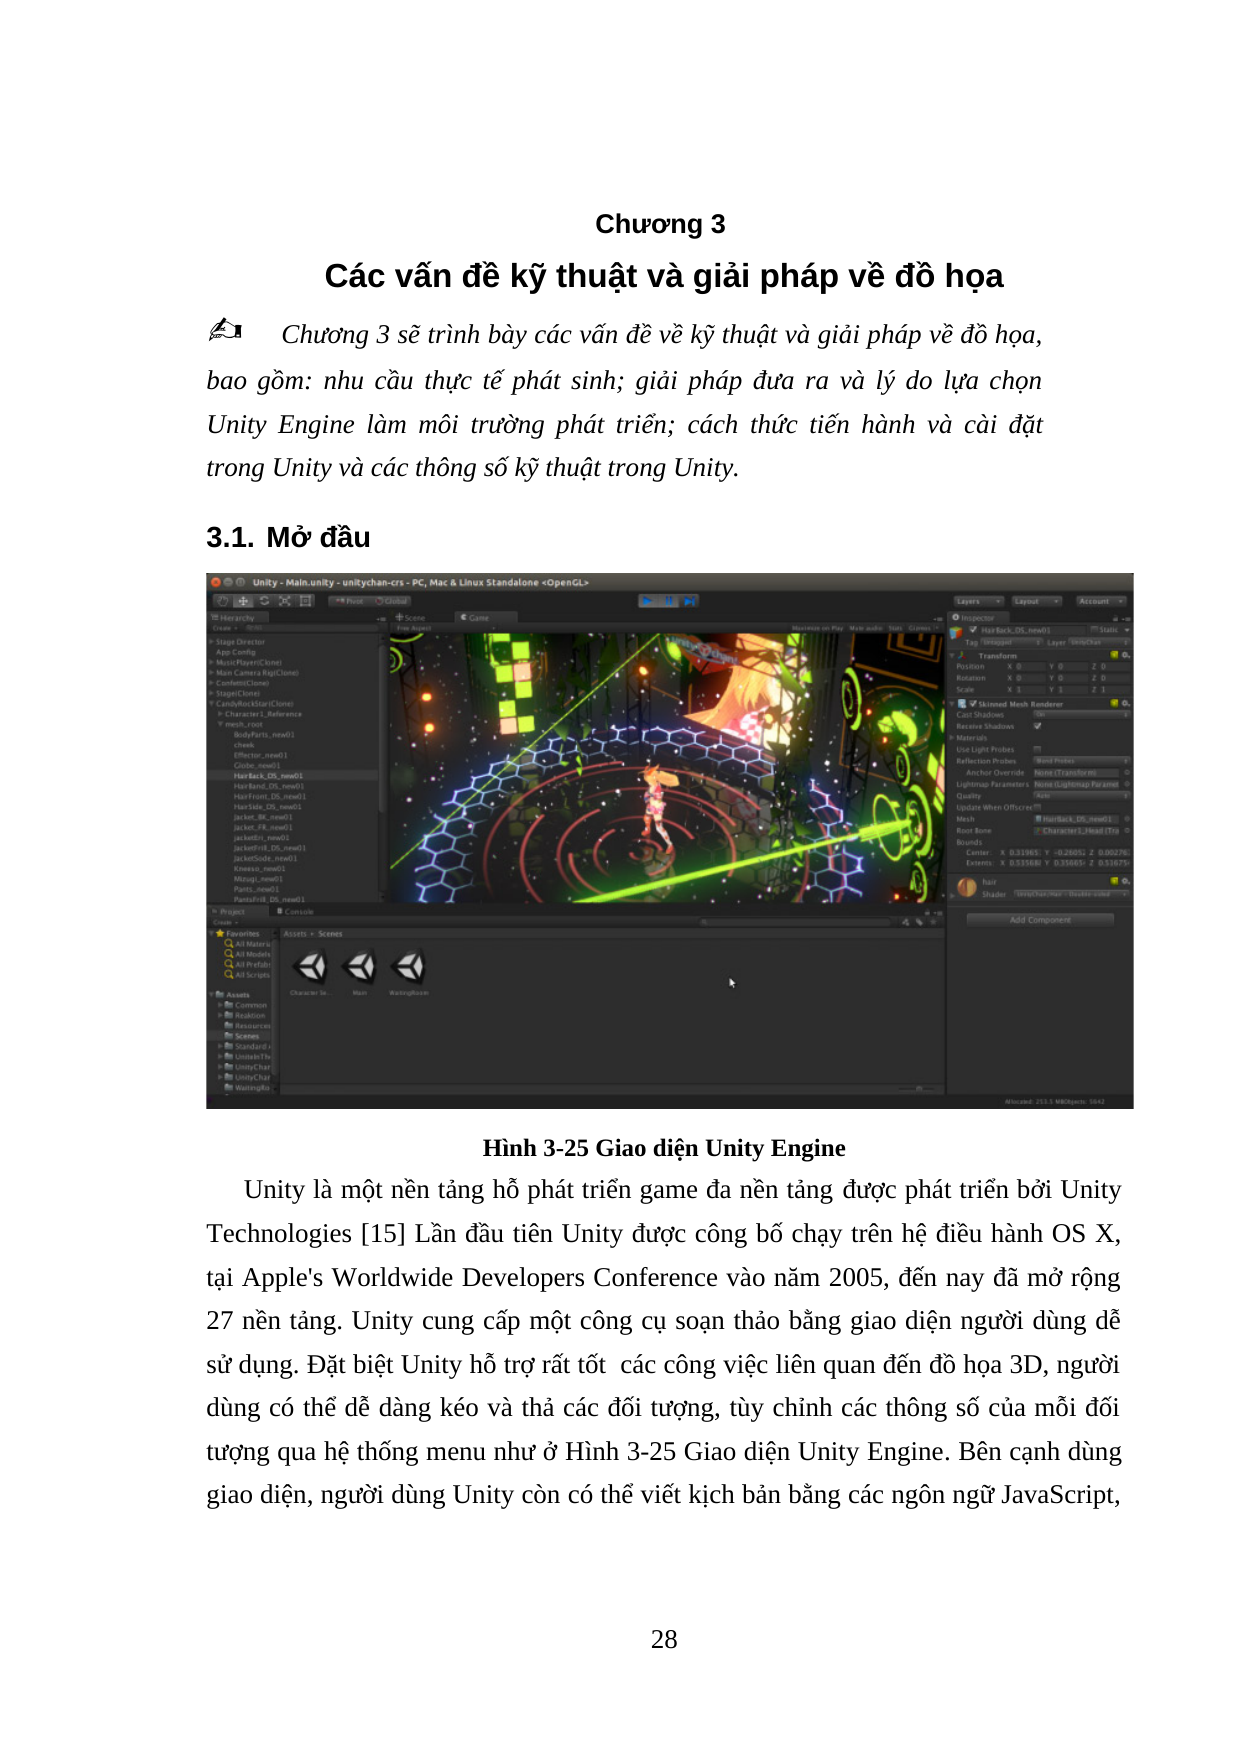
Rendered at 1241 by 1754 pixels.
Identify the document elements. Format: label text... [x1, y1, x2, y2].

subtitle Các vấn đề kỹ thuật và giải pháp về đồ họa [206, 202, 1122, 294]
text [206, 1174, 1122, 1509]
text Chương 3 sẽ trình bày các vấn đề về kỹ thuật và giải pháp về đồ họa, bao gồm: nhu cầu thực tế phát sinh; giải pháp đưa ra và lý do lựa chọn Unity Engine làm môi trường phát triển; cách thức tiến hành và cài đặt trong Unity và các thông số kỹ thuật trong Unity. [206, 316, 1047, 483]
picture [206, 573, 1134, 1109]
subtitle Mở đầu [206, 520, 1122, 553]
